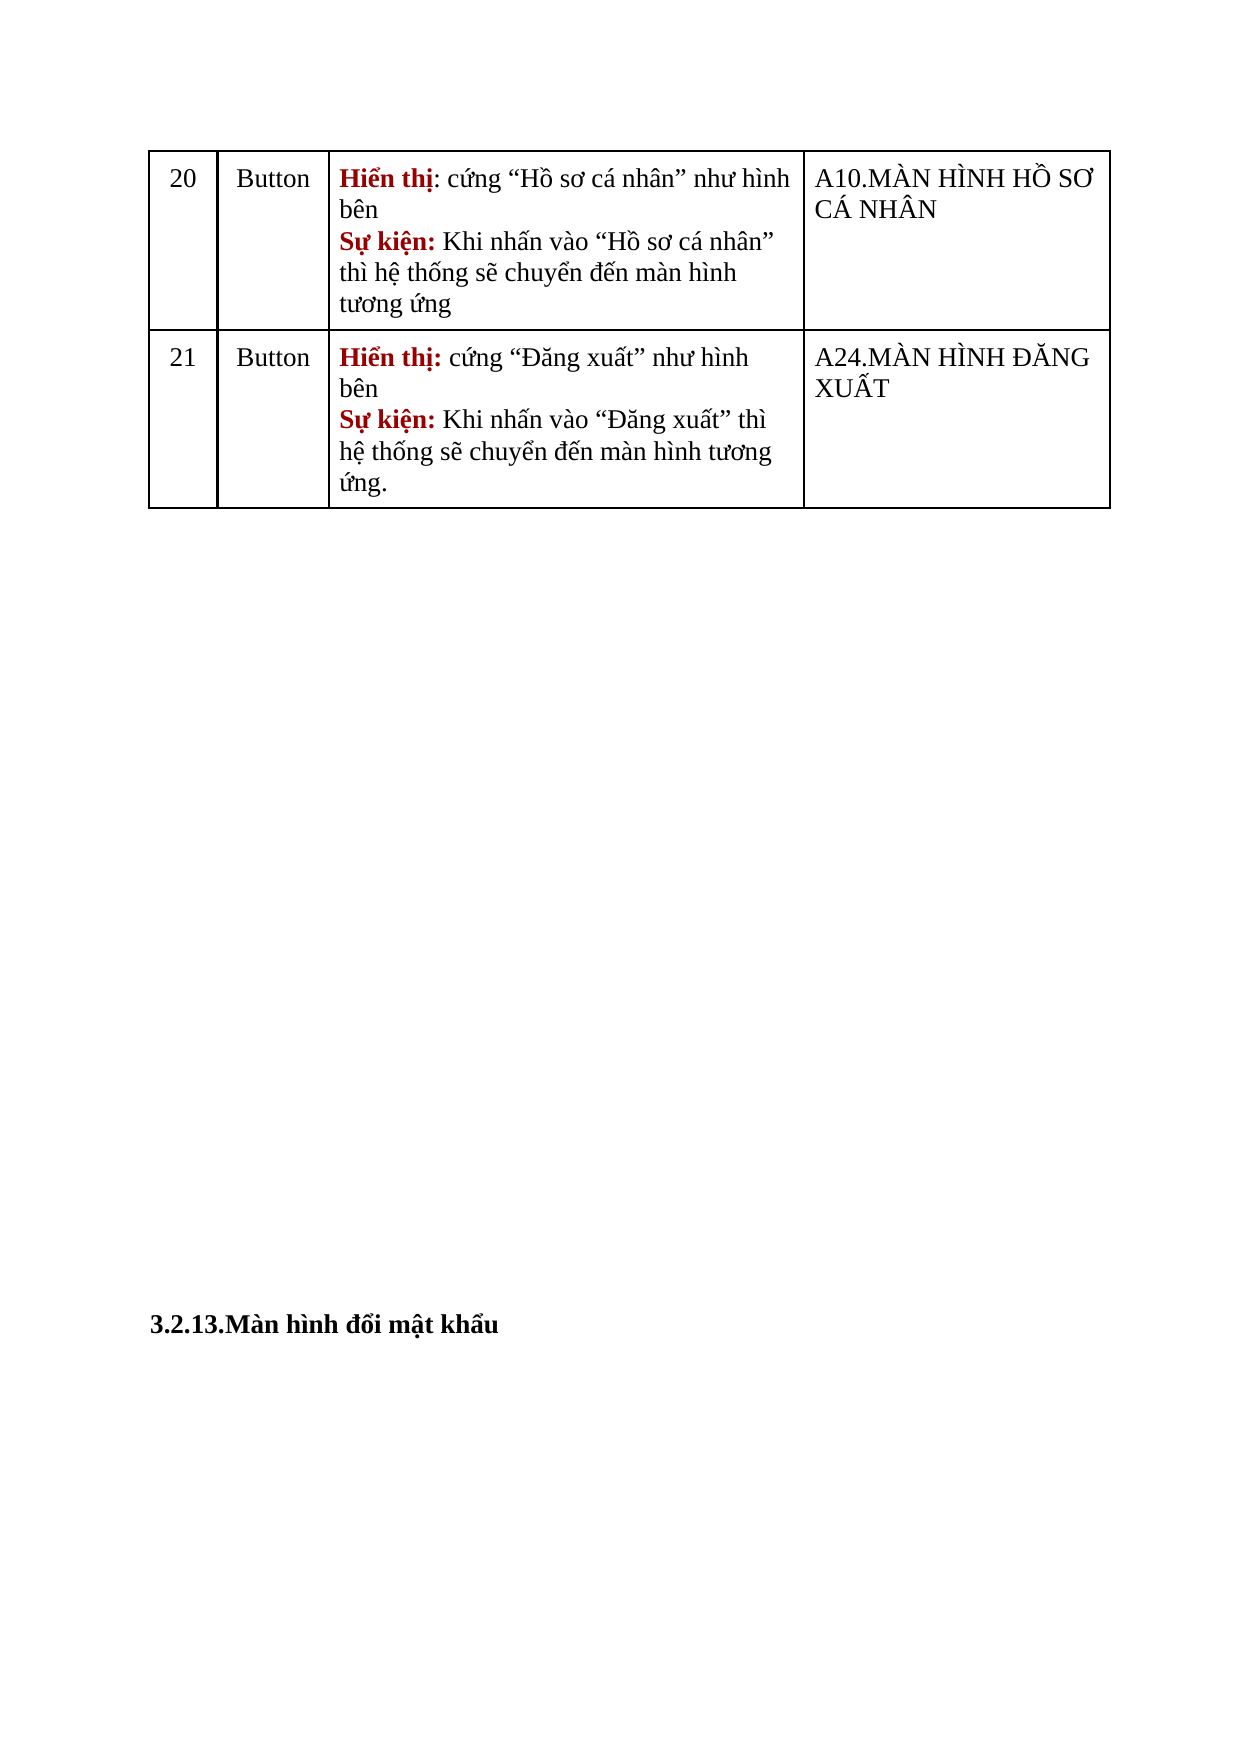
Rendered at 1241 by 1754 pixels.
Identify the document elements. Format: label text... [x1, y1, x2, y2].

table_cell 21 [150, 331, 216, 507]
list Màn hình đổi mật khẩu [150, 1308, 1090, 1339]
table_cell Button [219, 152, 328, 329]
table_cell A24.MÀN HÌNH ĐĂNG XUẤT [805, 331, 1109, 507]
table_cell Button [219, 331, 328, 507]
table_cell 20 [150, 152, 216, 329]
table_cell Hiển thị: cứng “Đăng xuất” như hình bên Sự kiện: Khi nhấn vào “Đăng xuất” thì hệ thống sẽ chuyển đến màn hình tương ứng. [330, 331, 803, 507]
table_cell Hiển thị: cứng “Hồ sơ cá nhân” như hình bên Sự kiện: Khi nhấn vào “Hồ sơ cá nhân” thì hệ thống sẽ chuyển đến màn hình tương ứng [330, 152, 803, 329]
table_cell A10.MÀN HÌNH HỒ SƠ CÁ NHÂN [805, 152, 1109, 329]
